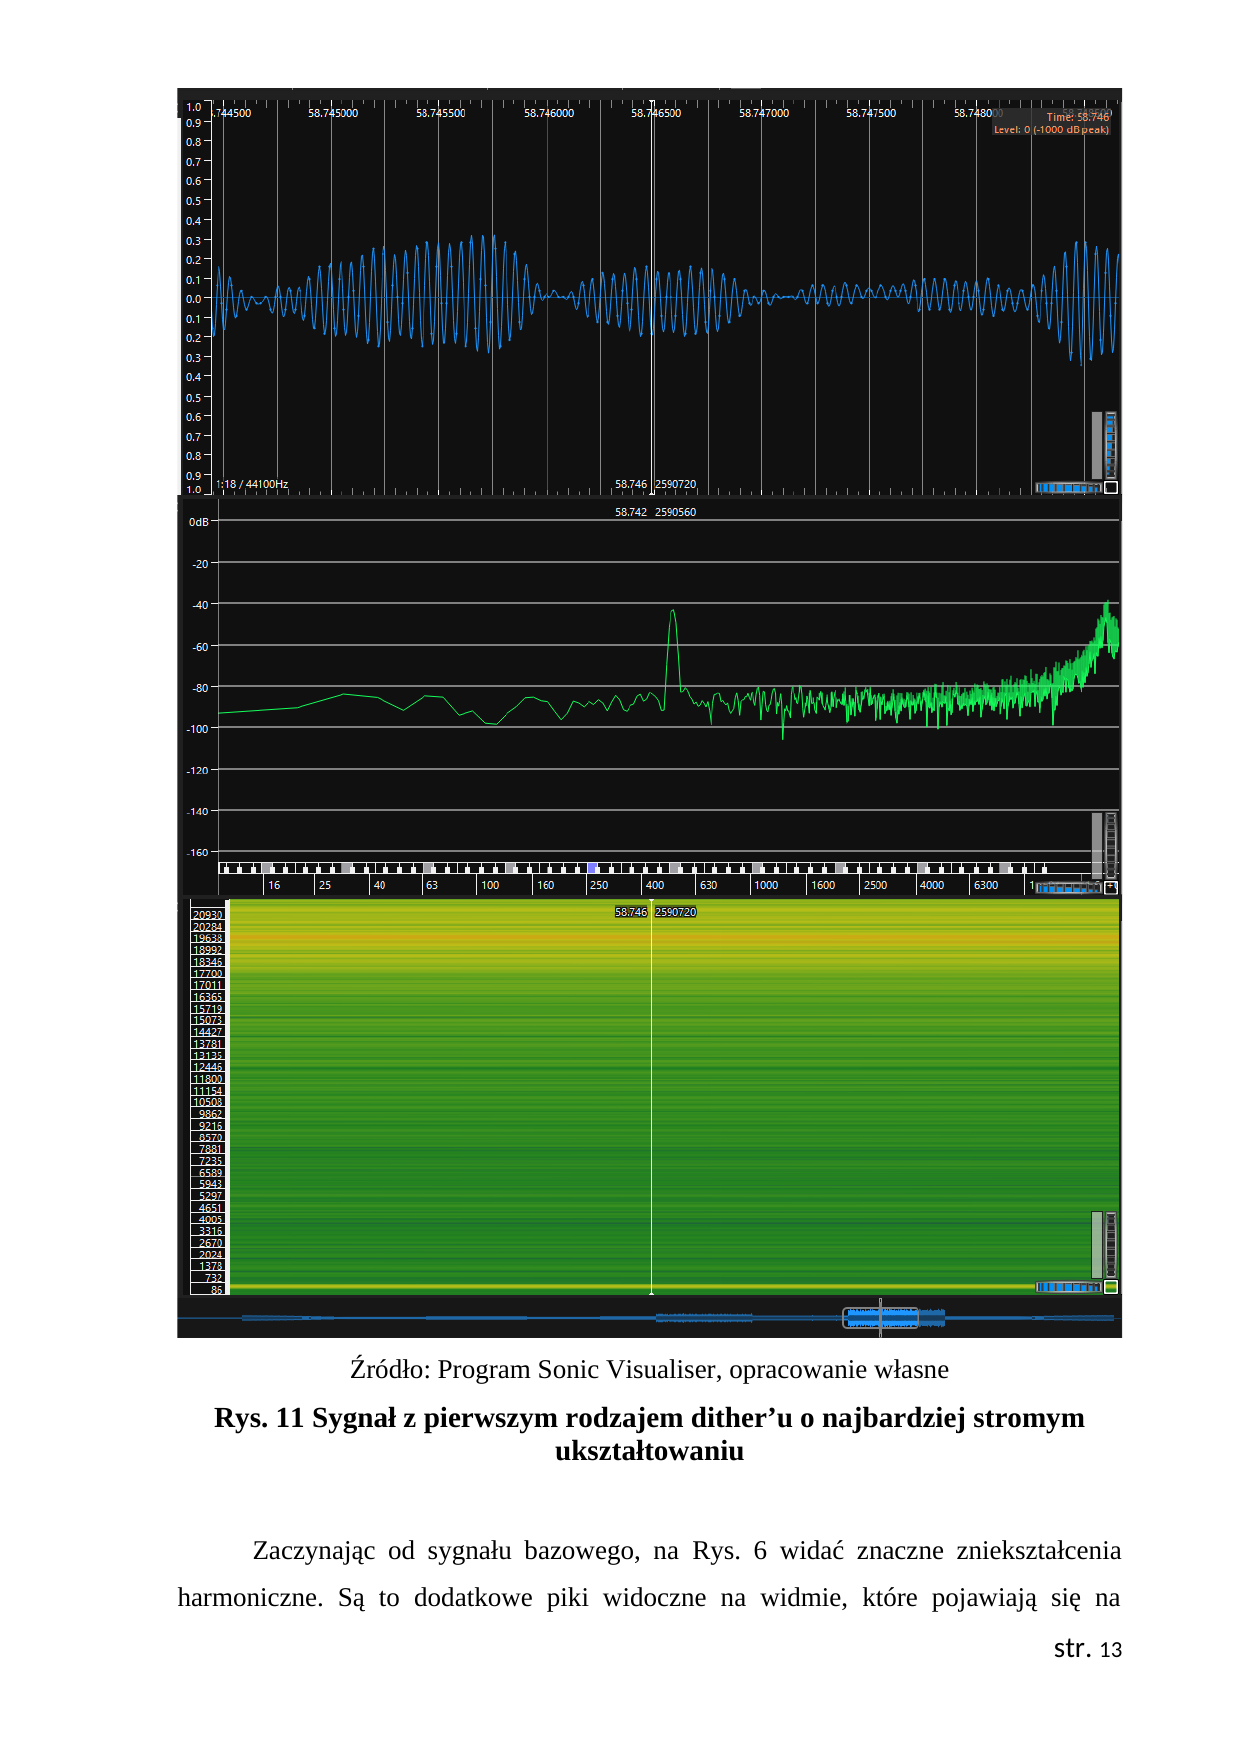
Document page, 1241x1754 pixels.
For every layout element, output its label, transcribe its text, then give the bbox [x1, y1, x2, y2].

picture [177, 88, 1123, 1338]
text Rys. 11 Sygnał z pierwszym rodzajem dither’u o najbardziej stromym ukształtowaniu [177, 1400, 1122, 1467]
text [177, 1534, 1122, 1612]
text Źródło: Program Sonic Visualiser, opracowanie własne [177, 1353, 1122, 1384]
